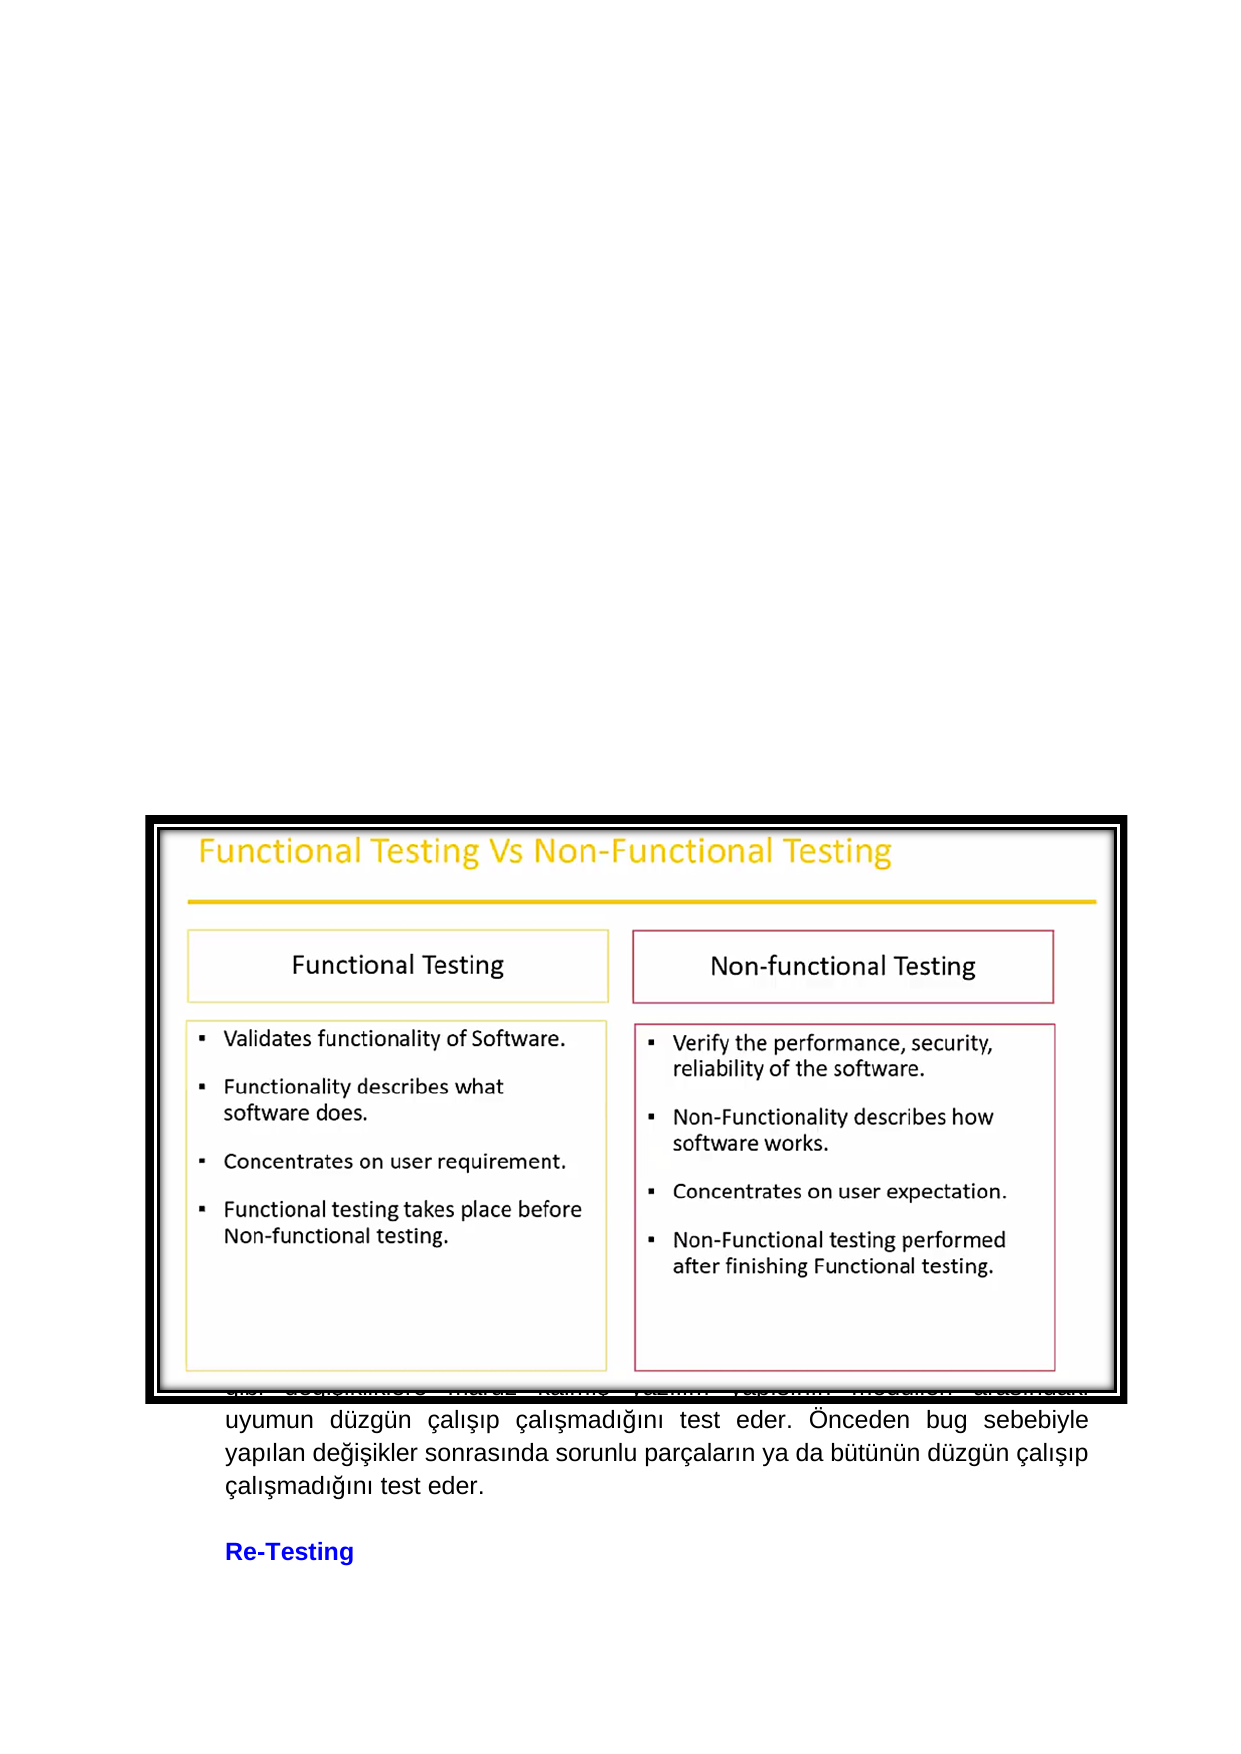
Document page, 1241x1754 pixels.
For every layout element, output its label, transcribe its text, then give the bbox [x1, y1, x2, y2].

text Re-Testing [225, 1537, 1090, 1566]
picture [145, 815, 1128, 1404]
text Birçok modülden oluşan yazılımın bağlantılarının analizidir. Ekleme-çıkarma gibi değişikliklere maruz kalmış yazılım yapısının modülleri arasındaki uyumun düzgün çalışıp çalışmadığını test eder. Önceden bug sebebiyle yapılan değişikler sonrasında sorunlu parçaların ya da bütünün düzgün çalışıp çalışmadığını test eder. [225, 1404, 1090, 1499]
